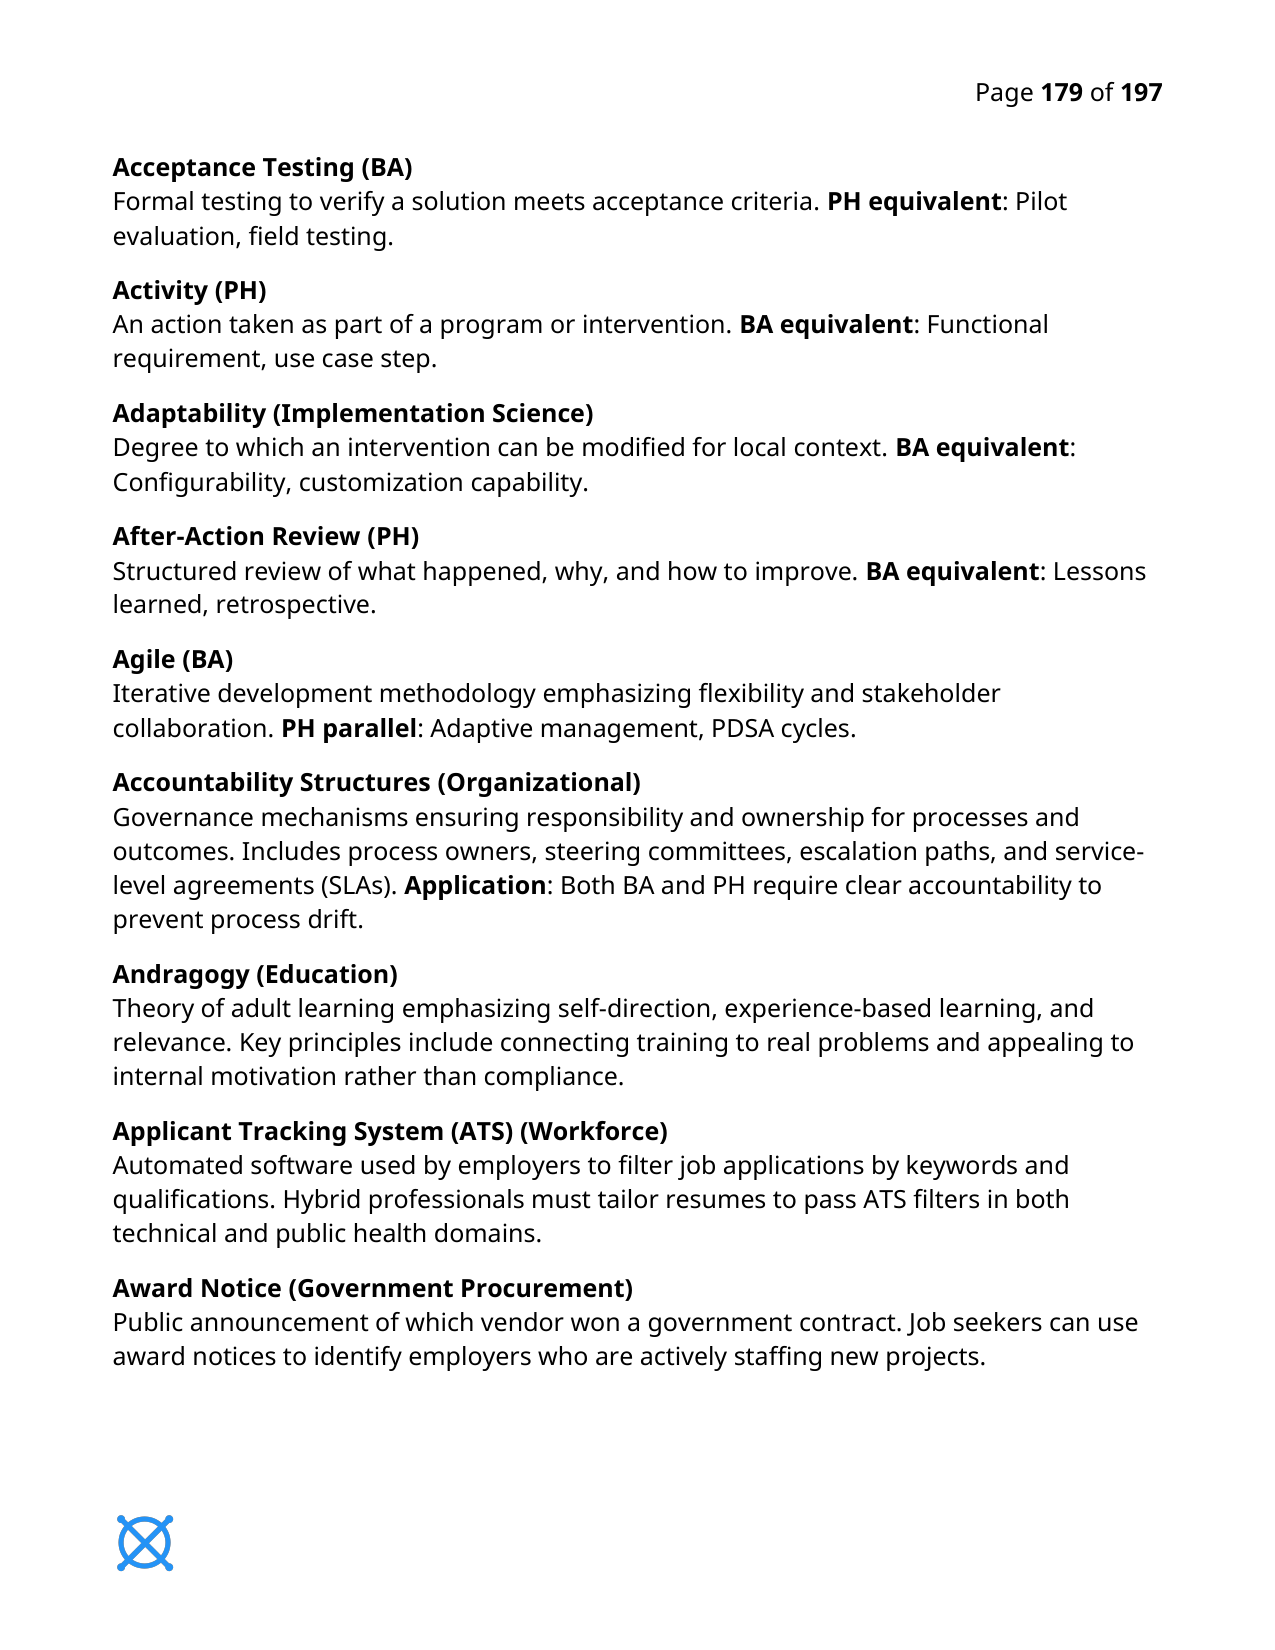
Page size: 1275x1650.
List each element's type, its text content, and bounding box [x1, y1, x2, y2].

text After-Action Review (PH) [112, 519, 1162, 553]
text Andragogy (Education) [112, 956, 1162, 990]
text Governance mechanisms ensuring responsibility and ownership for processes and outcomes. Includes process owners, steering committees, escalation paths, and service-level agreements (SLAs). Application: Both BA and PH require clear accountability to prevent process drift. [112, 799, 1162, 935]
text Automated software used by employers to filter job applications by keywords and qualifications. Hybrid professionals must tailor resumes to pass ATS filters in both technical and public health domains. [112, 1147, 1162, 1249]
text Award Notice (Government Procurement) [112, 1270, 1162, 1304]
text Degree to which an intervention can be modified for local context. BA equivalent: Configurability, customization capability. [112, 430, 1162, 498]
text Iterative development methodology emphasizing flexibility and stakeholder collaboration. PH parallel: Adaptive management, PDSA cycles. [112, 676, 1162, 744]
text Public announcement of which vendor won a government contract. Job seekers can use award notices to identify employers who are actively staffing new projects. [112, 1304, 1162, 1373]
text Activity (PH) [112, 273, 1162, 307]
text Acceptance Testing (BA) [112, 150, 1162, 184]
text Agile (BA) [112, 642, 1162, 676]
text Structured review of what happened, why, and how to improve. BA equivalent: Lessons learned, retrospective. [112, 553, 1162, 621]
text Adaptability (Implementation Science) [112, 396, 1162, 430]
text An action taken as part of a program or intervention. BA equivalent: Functional requirement, use case step. [112, 307, 1162, 375]
text Formal testing to verify a solution meets acceptance criteria. PH equivalent: Pilot evaluation, field testing. [112, 184, 1162, 252]
text Applicant Tracking System (ATS) (Workforce) [112, 1113, 1162, 1147]
text Theory of adult learning emphasizing self-direction, experience-based learning, and relevance. Key principles include connecting training to real problems and appealing to internal motivation rather than compliance. [112, 990, 1162, 1092]
text Accountability Structures (Organizational) [112, 765, 1162, 799]
picture [112, 1511, 177, 1575]
